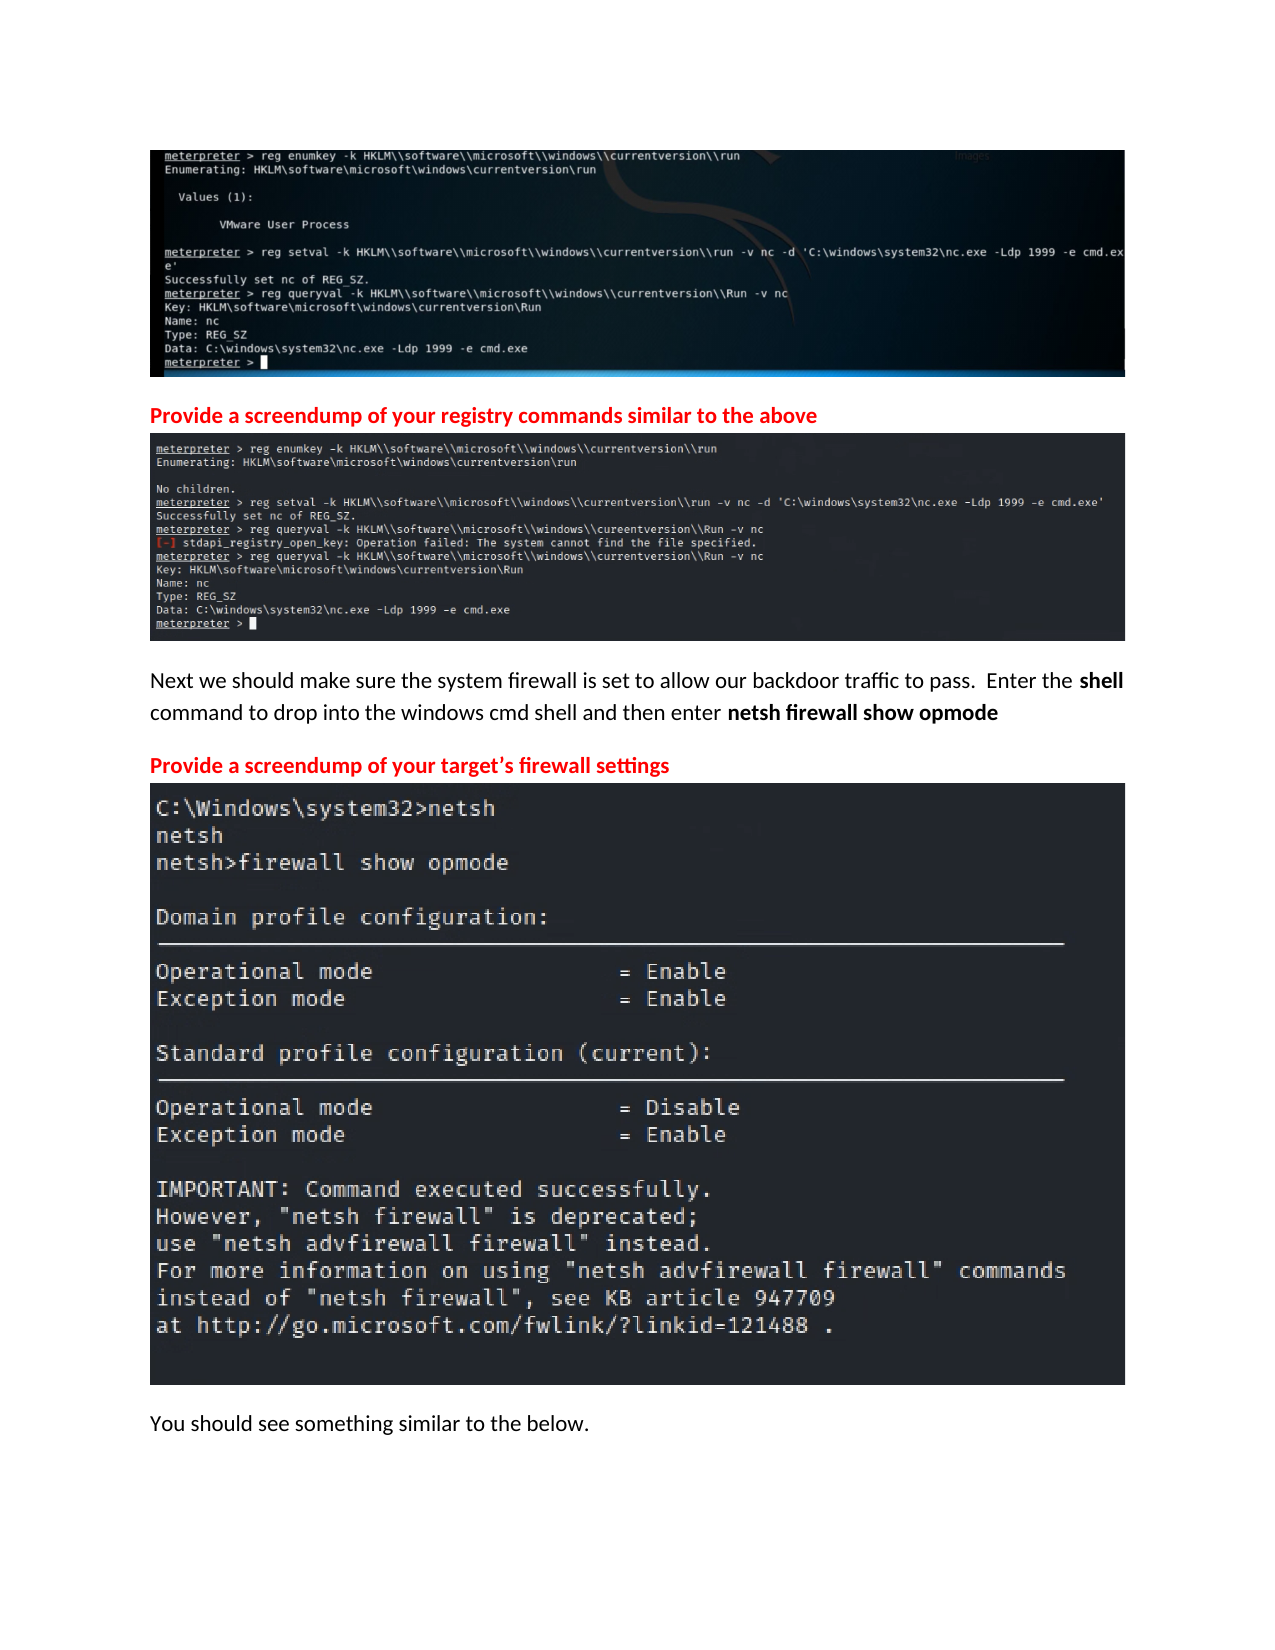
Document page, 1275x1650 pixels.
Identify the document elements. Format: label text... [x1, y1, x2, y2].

text You should see something similar to the below. [150, 1409, 1125, 1437]
picture [150, 783, 1125, 1385]
picture [150, 433, 1125, 641]
picture [150, 150, 1125, 377]
text Provide a screendump of your target’s firewall settings [150, 751, 1125, 783]
text Next we should make sure the system firewall is set to allow our backdoor traffic to pass. Enter the shell command to drop into the windows cmd shell and then enter netsh firewall show opmode [150, 666, 1125, 726]
text Provide a screendump of your registry commands similar to the above [150, 402, 1125, 433]
